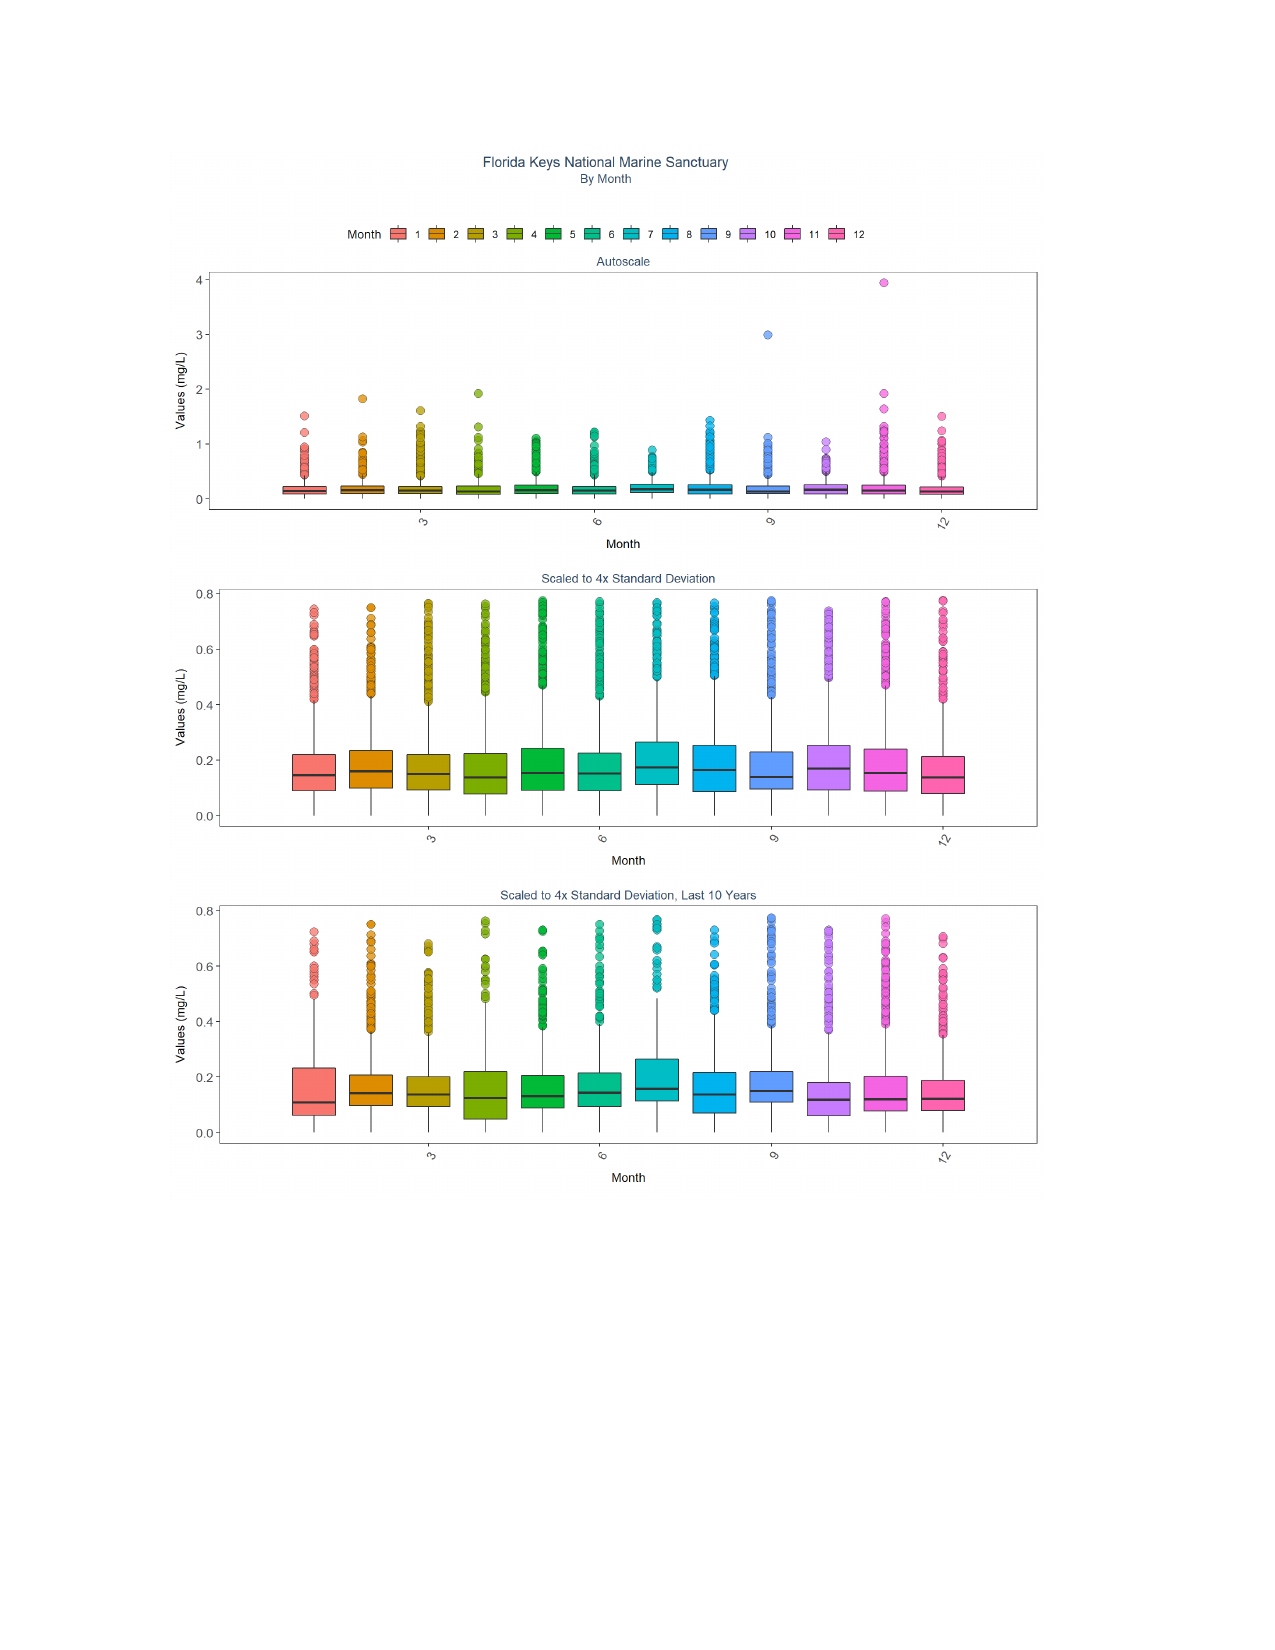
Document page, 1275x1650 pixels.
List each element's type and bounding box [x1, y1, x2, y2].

picture [168, 150, 1044, 1200]
